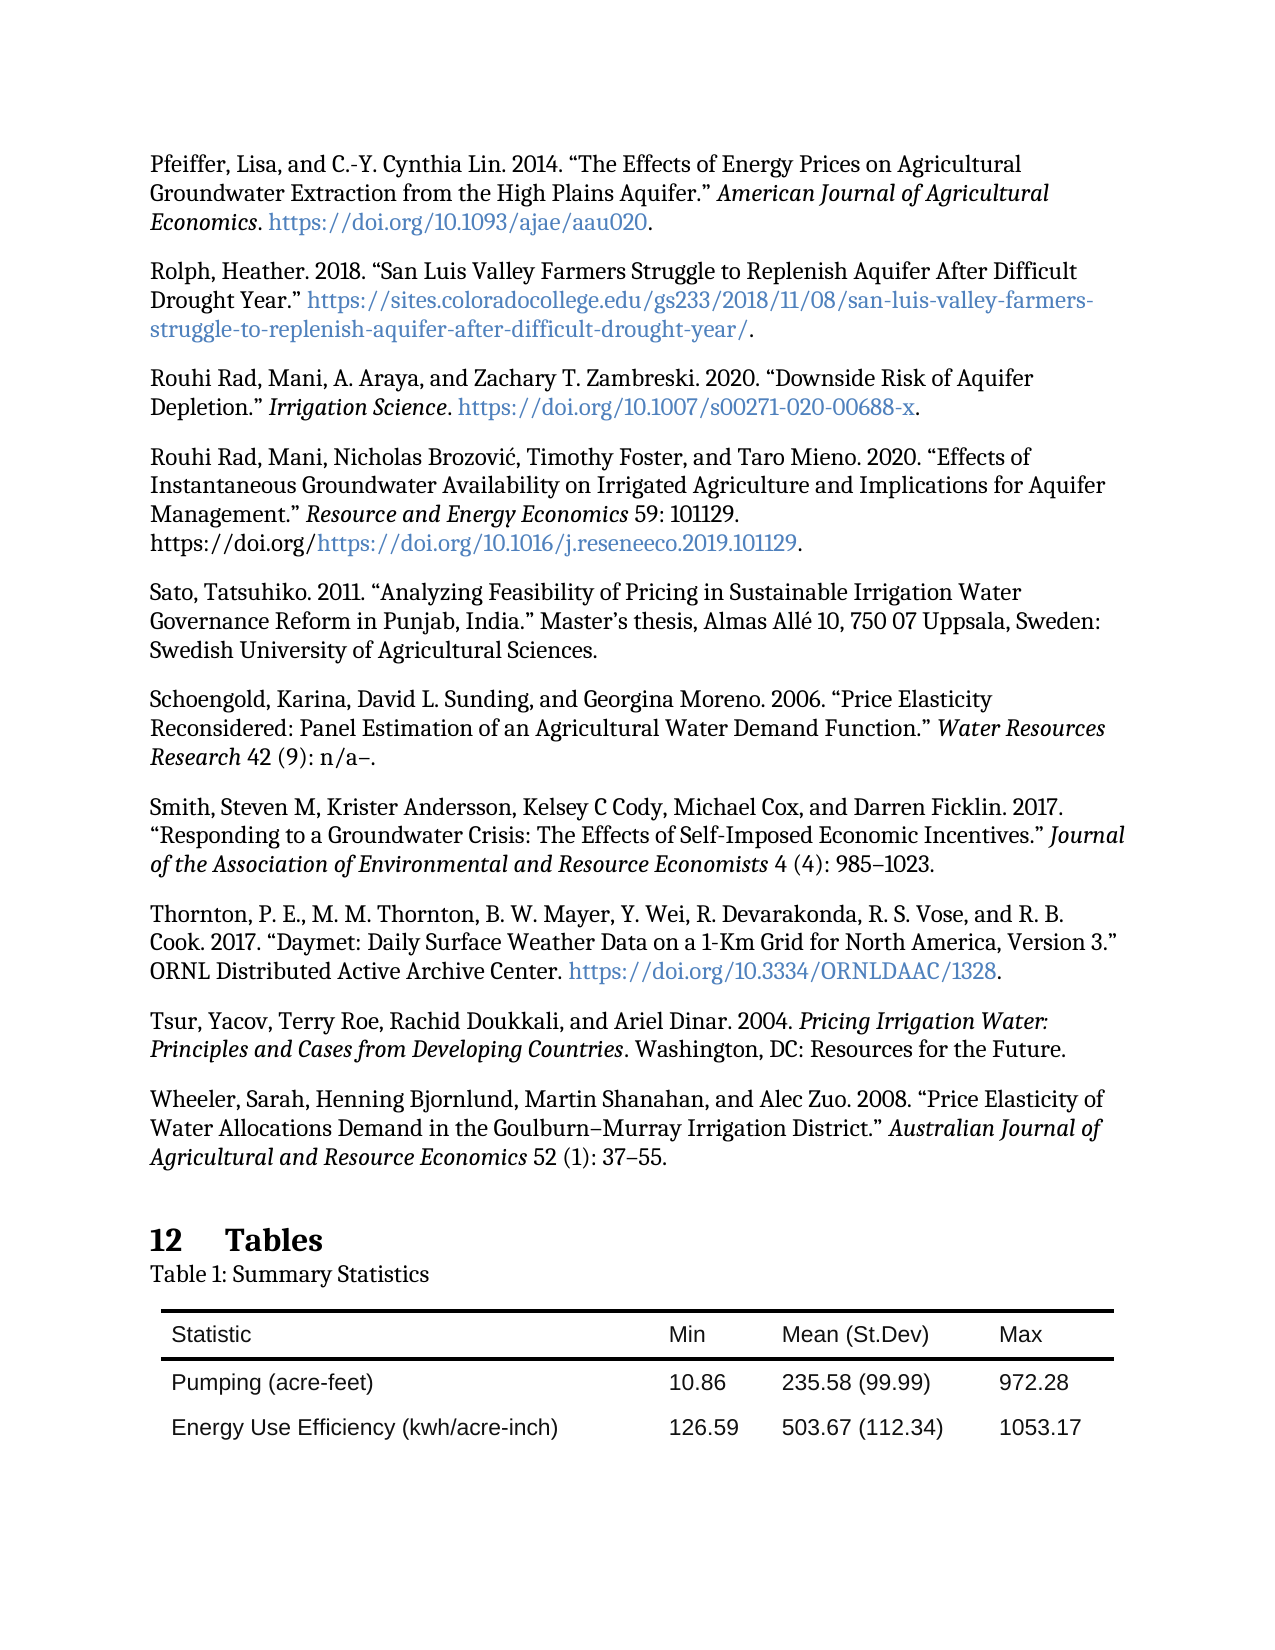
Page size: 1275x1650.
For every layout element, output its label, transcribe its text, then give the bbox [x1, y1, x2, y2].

table_header Min [658, 1313, 771, 1357]
table_cell Pumping (acre-feet) [161, 1361, 658, 1404]
table_cell 10.86 [658, 1361, 771, 1404]
text Schoengold, Karina, David L. Sunding, and Georgina Moreno. 2006. “Price Elasticity Reconsidered: Panel Estimation of an Agricultural Water Demand Function.” Water Resources Research 42 (9): n/a–. [150, 685, 1125, 772]
text Smith, Steven M, Krister Andersson, Kelsey C Cody, Michael Cox, and Darren Ficklin. 2017. “Responding to a Groundwater Crisis: The Effects of Self-Imposed Economic Incentives.” Journal of the Association of Environmental and Resource Economists 4 (4): 985–1023. [150, 792, 1125, 879]
table_cell Energy Use Efficiency (kwh/acre-inch) [161, 1404, 658, 1452]
text Sato, Tatsuhiko. 2011. “Analyzing Feasibility of Pricing in Sustainable Irrigation Water Governance Reform in Punjab, India.” Master’s thesis, Almas Allé 10, 750 07 Uppsala, Sweden: Swedish University of Agricultural Sciences. [150, 578, 1125, 664]
table_cell 235.58 (99.99) [771, 1361, 988, 1404]
text Pfeiffer, Lisa, and C.-Y. Cynthia Lin. 2014. “The Effects of Energy Prices on Agricultural Groundwater Extraction from the High Plains Aquifer.” American Journal of Agricultural Economics. https://doi.org/10.1093/ajae/aau020. [150, 150, 1125, 236]
table_header Statistic [161, 1313, 658, 1357]
table_cell 972.28 [989, 1361, 1114, 1404]
text Wheeler, Sarah, Henning Bjornlund, Martin Shanahan, and Alec Zuo. 2008. “Price Elasticity of Water Allocations Demand in the Goulburn–Murray Irrigation District.” Australian Journal of Agricultural and Resource Economics 52 (1): 37–55. [150, 1085, 1125, 1171]
table_header Mean (St.Dev) [771, 1313, 988, 1357]
text Thornton, P. E., M. M. Thornton, B. W. Mayer, Y. Wei, R. Devarakonda, R. S. Vose, and R. B. Cook. 2017. “Daymet: Daily Surface Weather Data on a 1-Km Grid for North America, Version 3.” ORNL Distributed Active Archive Center. https://doi.org/10.3334/ORNLDAAC/1328. [150, 899, 1125, 986]
text Rouhi Rad, Mani, Nicholas Brozović, Timothy Foster, and Taro Mieno. 2020. “Effects of Instantaneous Groundwater Availability on Irrigated Agriculture and Implications for Aquifer Management.” Resource and Energy Economics 59: 101129. https://doi.org/https://doi.org/10.1016/j.reseneeco.2019.101129. [150, 442, 1125, 557]
table_cell 1053.17 [989, 1404, 1114, 1452]
subtitle 12 Tables [150, 1221, 1125, 1259]
text Rolph, Heather. 2018. “San Luis Valley Farmers Struggle to Replenish Aquifer After Difficult Drought Year.” https://sites.coloradocollege.edu/gs233/2018/11/08/san-luis-valley-farmers-struggle-to-replenish-aquifer-after-difficult-drought-year/. [150, 257, 1125, 343]
table_cell 503.67 (112.34) [771, 1404, 988, 1452]
text Tsur, Yacov, Terry Roe, Rachid Doukkali, and Ariel Dinar. 2004. Pricing Irrigation Water: Principles and Cases from Developing Countries. Washington, DC: Resources for the Future. [150, 1007, 1125, 1064]
text Rouhi Rad, Mani, A. Araya, and Zachary T. Zambreski. 2020. “Downside Risk of Aquifer Depletion.” Irrigation Science. https://doi.org/10.1007/s00271-020-00688-x. [150, 364, 1125, 422]
table_header Max [989, 1313, 1114, 1357]
table_cell 126.59 [658, 1404, 771, 1452]
